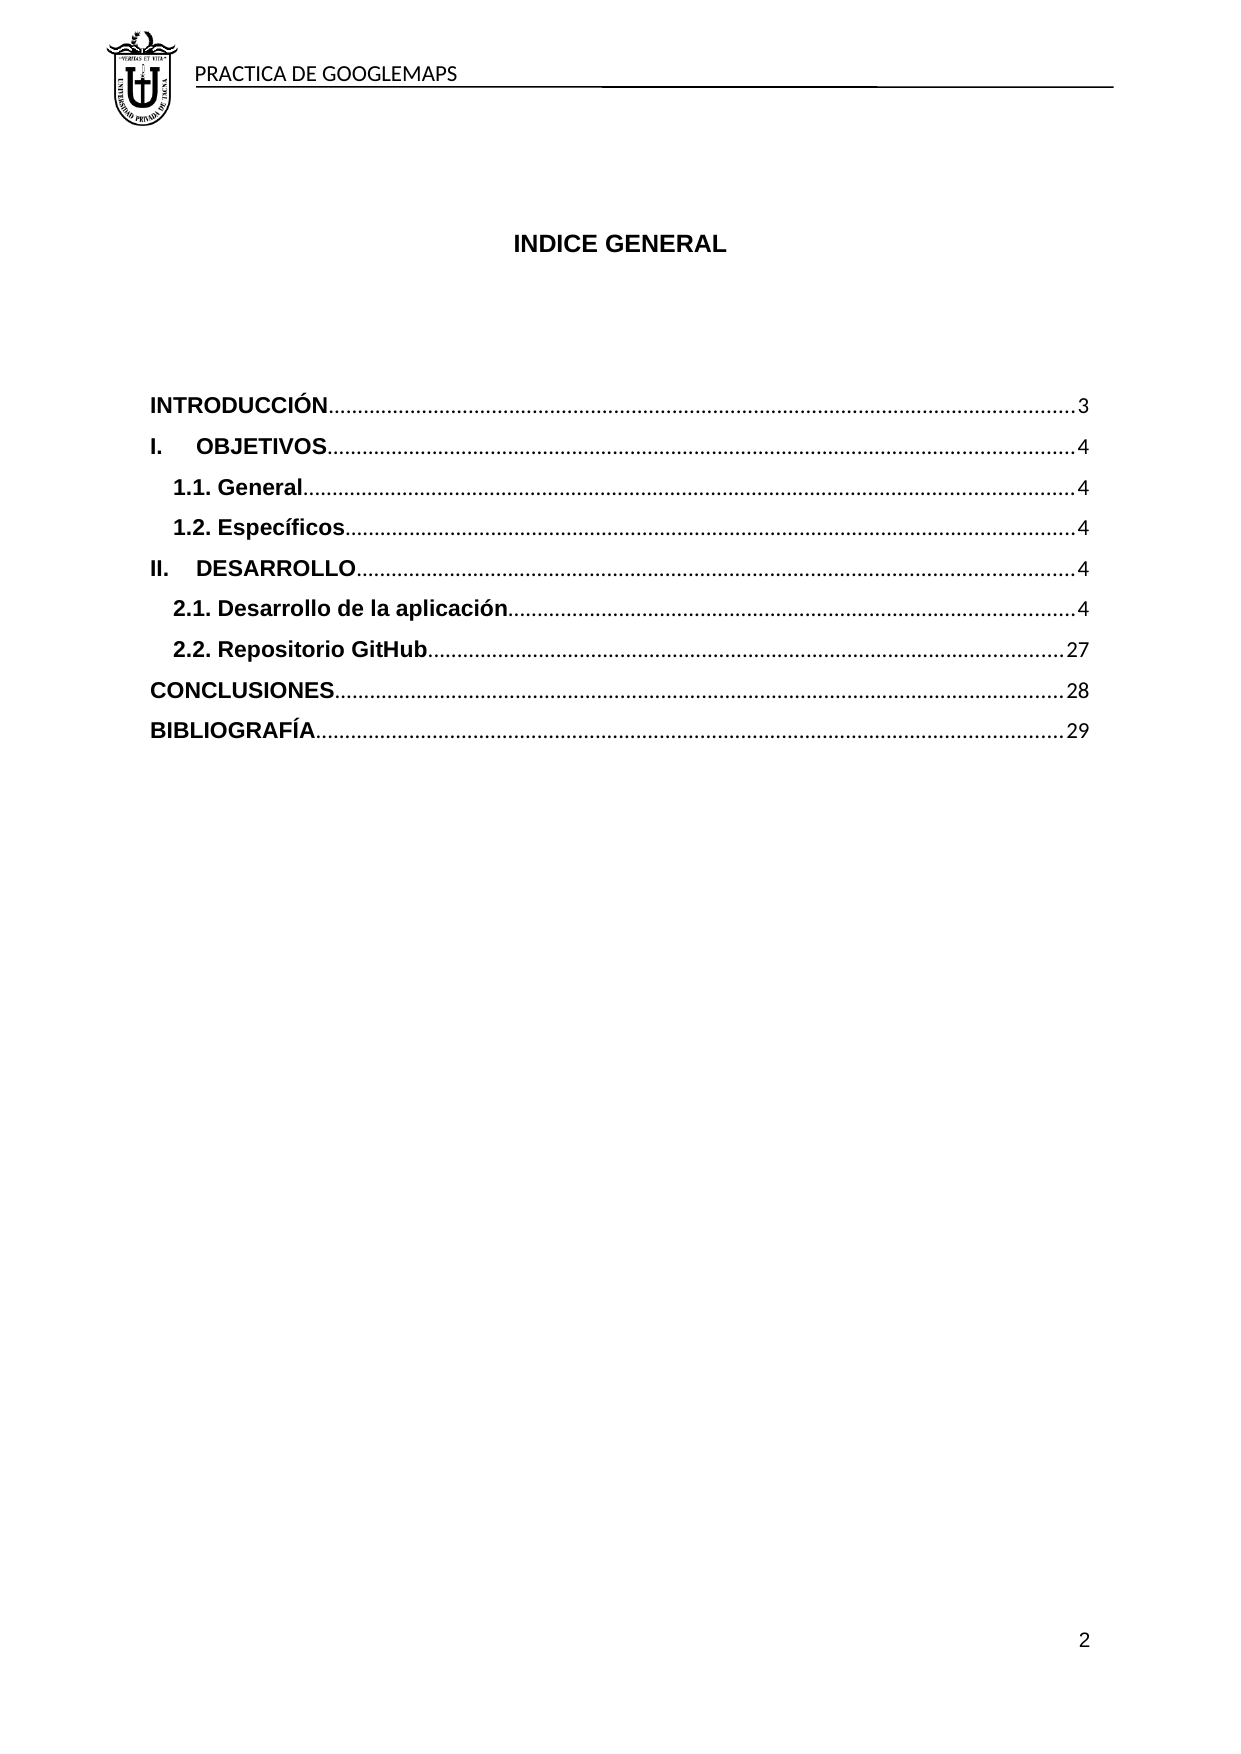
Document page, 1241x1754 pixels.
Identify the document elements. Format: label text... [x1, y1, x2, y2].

text INDICE GENERAL [150, 229, 1090, 258]
